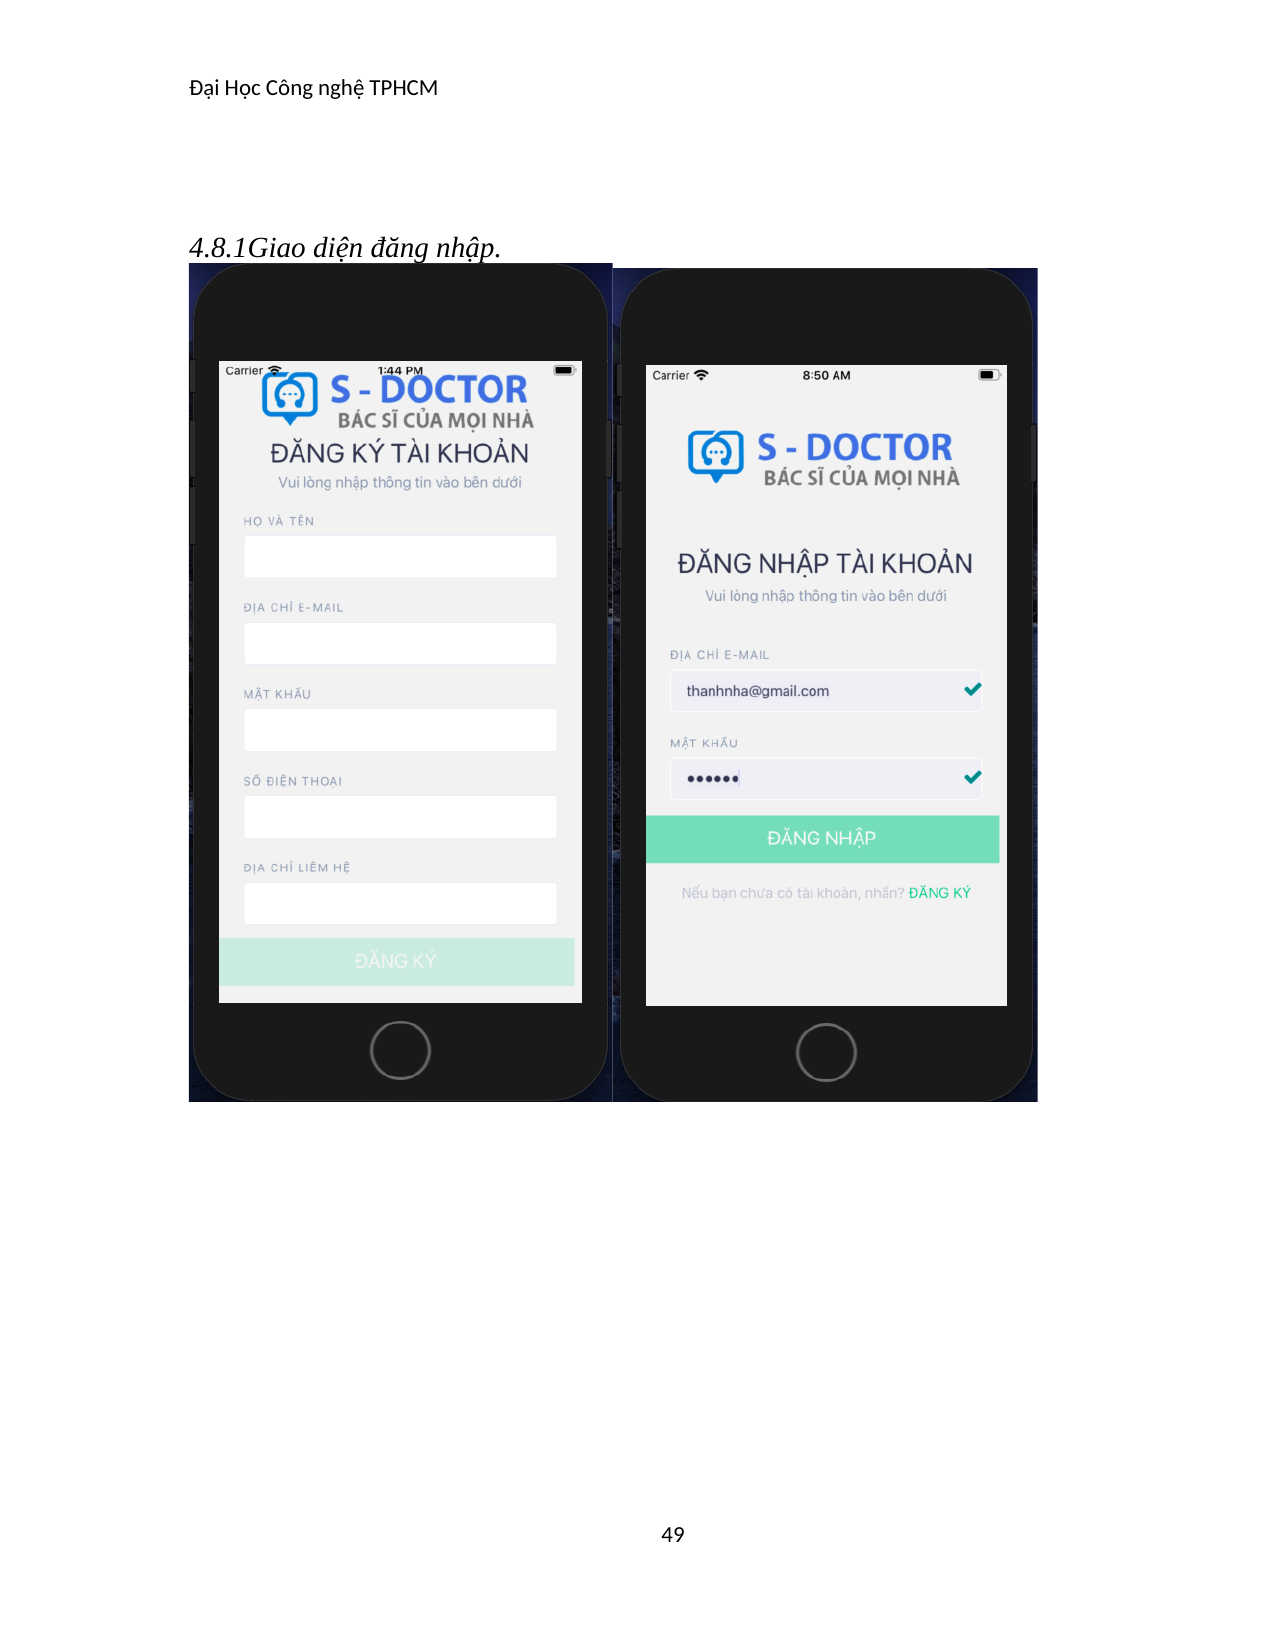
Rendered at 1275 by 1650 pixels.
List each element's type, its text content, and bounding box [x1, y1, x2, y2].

picture [188, 263, 1038, 1102]
subtitle 4.8.1Giao diện đăng nhập. [189, 230, 1156, 263]
